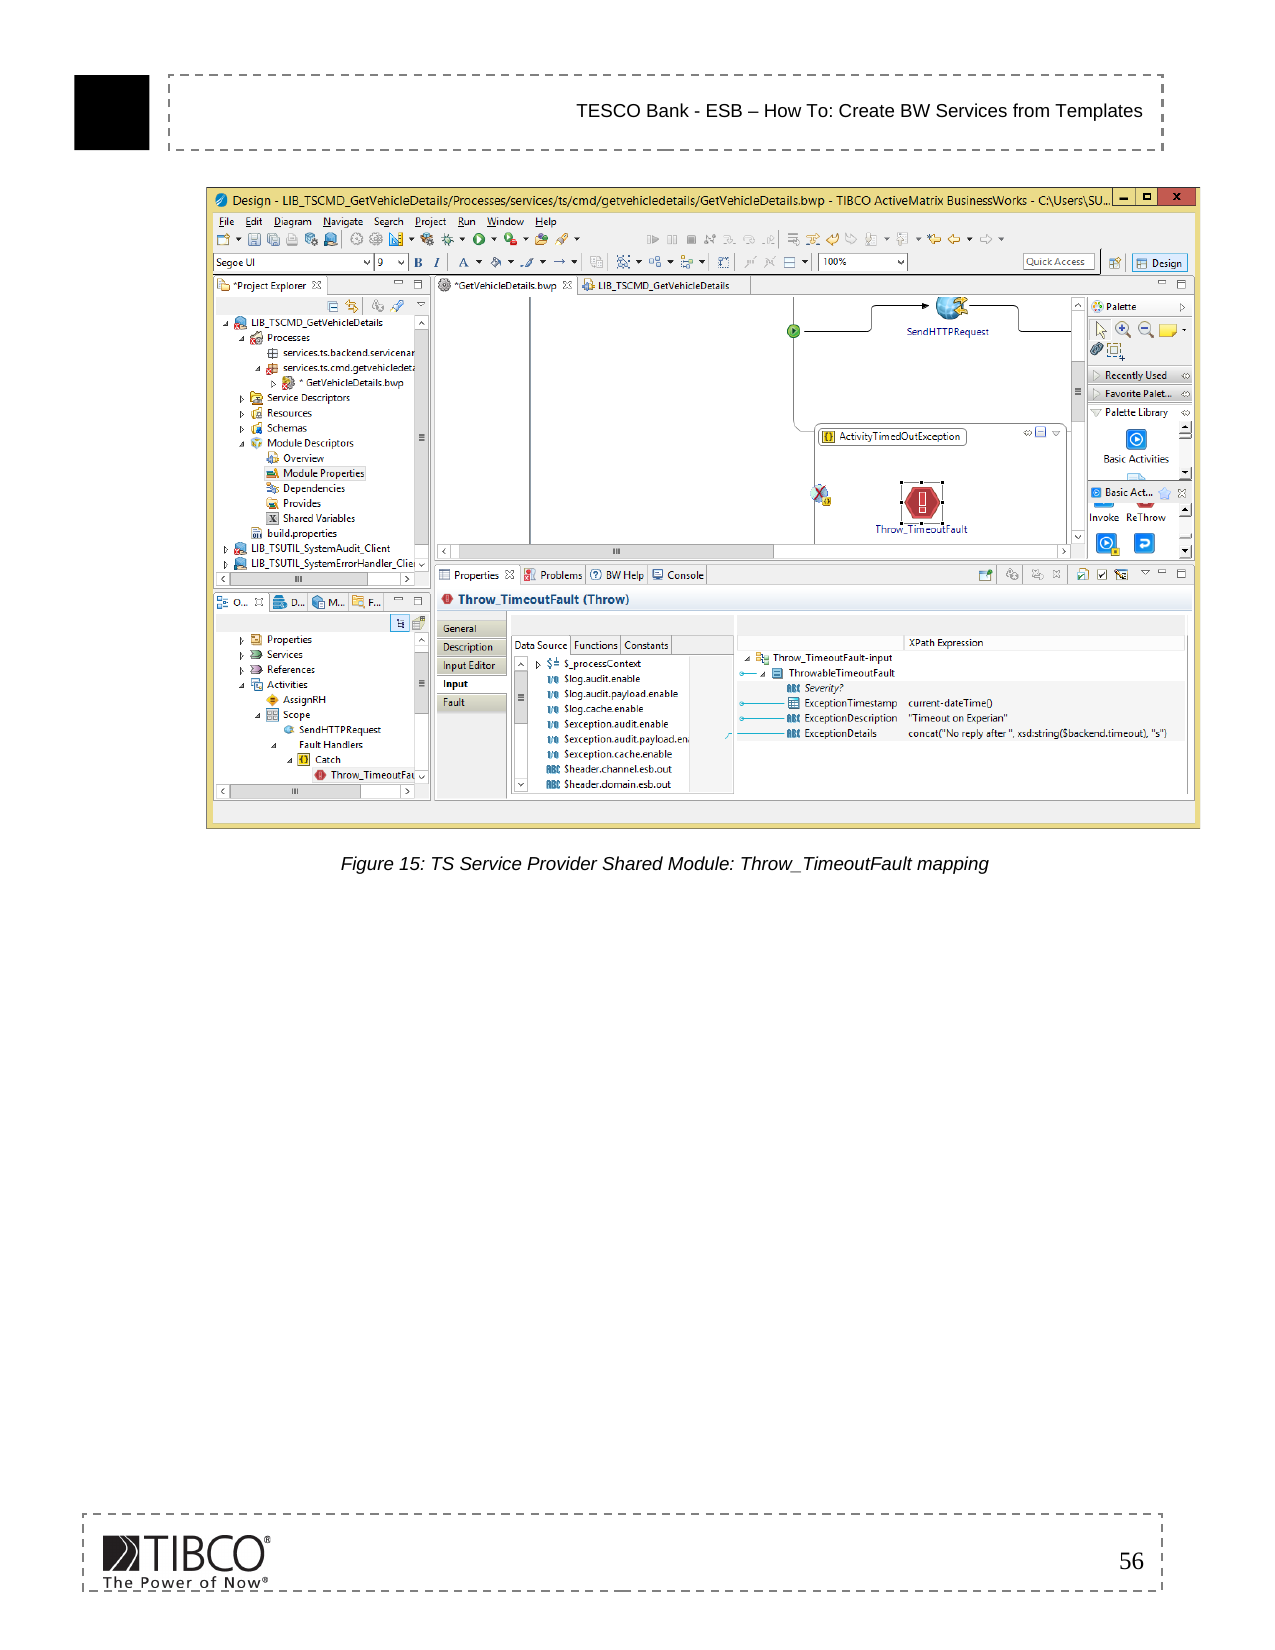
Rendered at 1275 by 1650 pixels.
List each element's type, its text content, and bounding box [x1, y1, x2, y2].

picture [103, 1535, 271, 1588]
text Figure 15: TS Service Provider Shared Module: Throw_TimeoutFault mapping [169, 852, 1162, 874]
picture [206, 187, 1200, 829]
